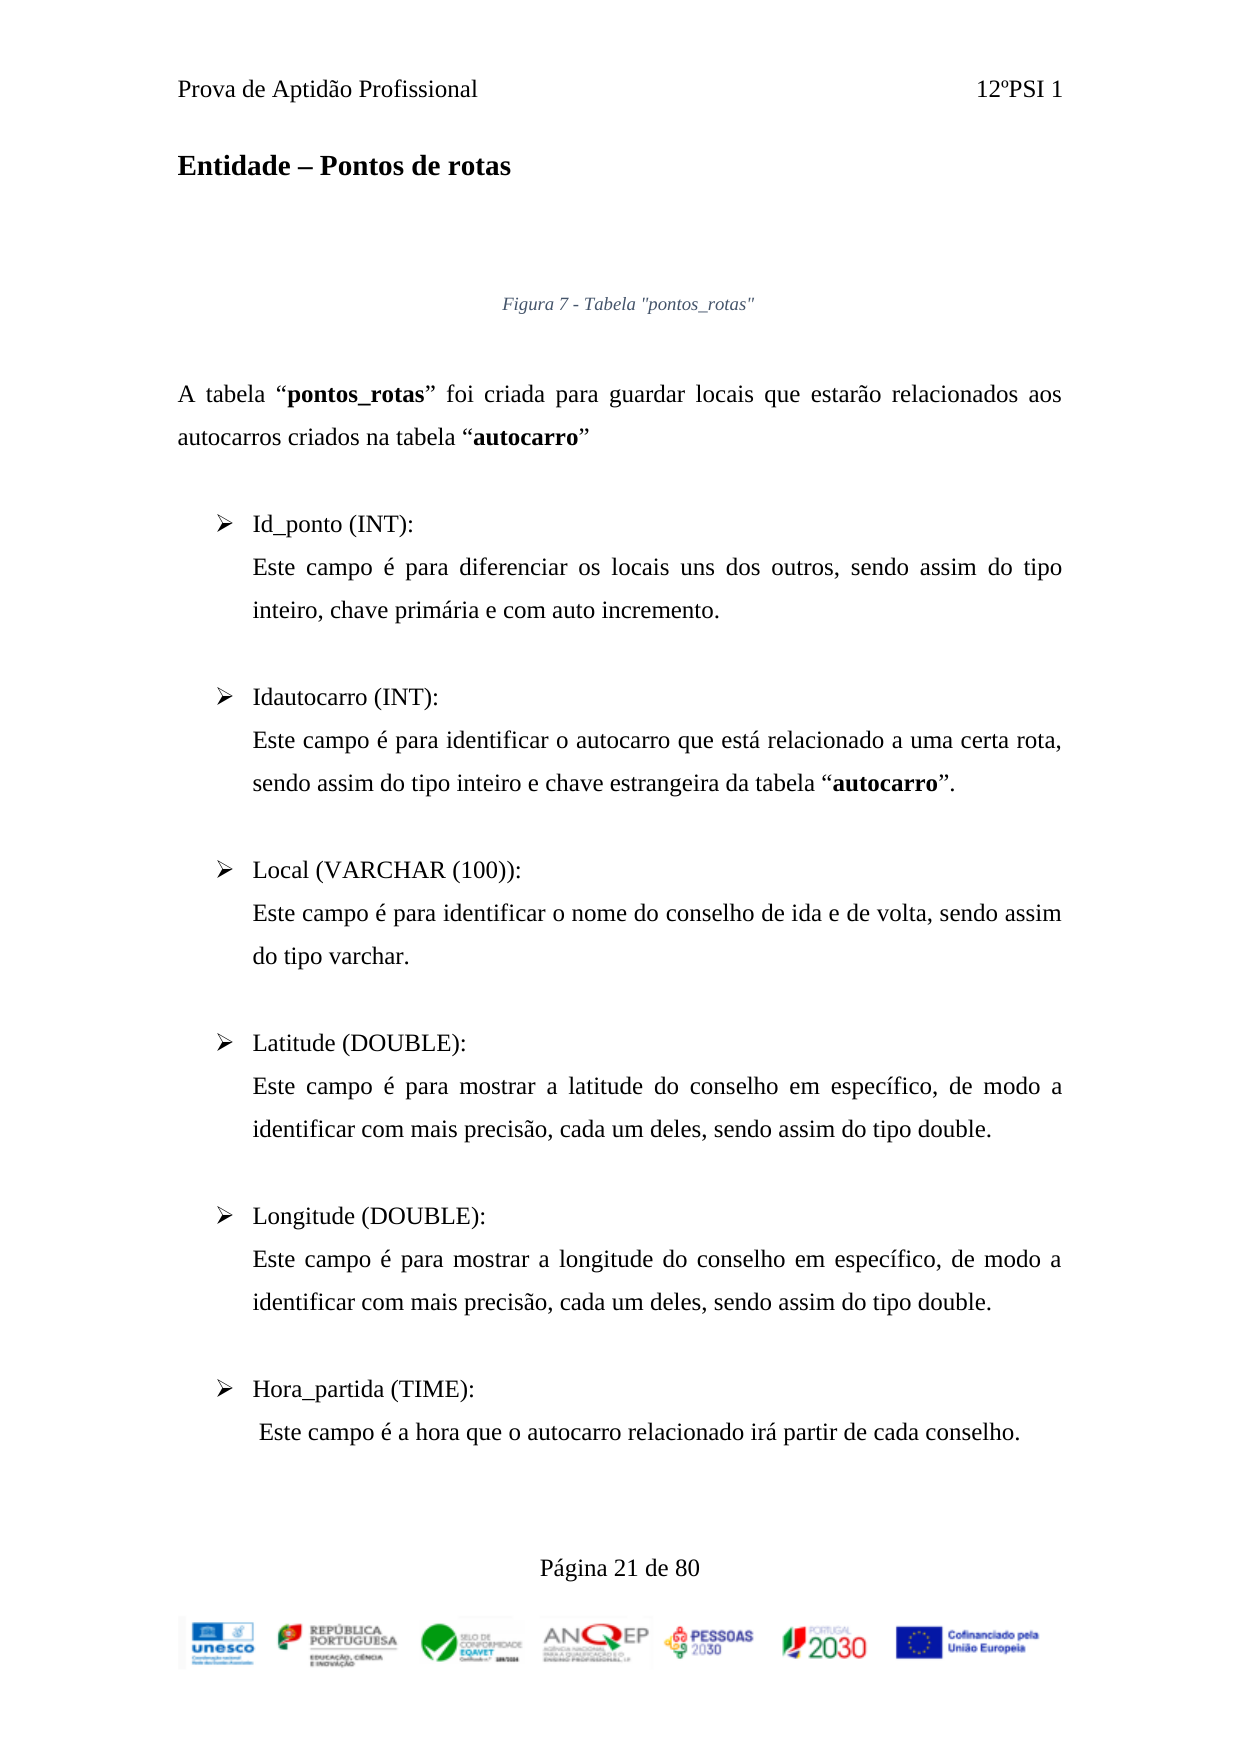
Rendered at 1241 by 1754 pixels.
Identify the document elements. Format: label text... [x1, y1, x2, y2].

list Este campo é para mostrar a longitude do conselho em específico, de modo a identificar com mais precisão, cada um deles, sendo assim do tipo double. [252, 1244, 1063, 1316]
list Hora_partida (TIME): [215, 1374, 1063, 1403]
text A tabela “pontos_rotas” foi criada para guardar locais que estarão relacionados aos autocarros criados na tabela “autocarro” [177, 379, 1063, 451]
picture [177, 1615, 1084, 1677]
list Local (VARCHAR (100)): [215, 855, 1063, 884]
text Entidade – Pontos de rotas [177, 148, 1063, 181]
list Este campo é para identificar o autocarro que está relacionado a uma certa rota, sendo assim do tipo inteiro e chave estrangeira da tabela “autocarro”. [252, 725, 1063, 797]
list Latitude (DOUBLE): [215, 1028, 1063, 1056]
list Este campo é para diferenciar os locais uns dos outros, sendo assim do tipo inteiro, chave primária e com auto incremento. [252, 552, 1063, 624]
list Id_ponto (INT): [215, 509, 1063, 538]
list Longitude (DOUBLE): [215, 1201, 1063, 1230]
list Este campo é para mostrar a latitude do conselho em específico, de modo a identificar com mais precisão, cada um deles, sendo assim do tipo double. [252, 1071, 1063, 1143]
list Este campo é a hora que o autocarro relacionado irá partir de cada conselho. [252, 1417, 1063, 1446]
list Idautocarro (INT): [215, 682, 1063, 711]
list Este campo é para identificar o nome do conselho de ida e de volta, sendo assim do tipo varchar. [252, 898, 1063, 970]
